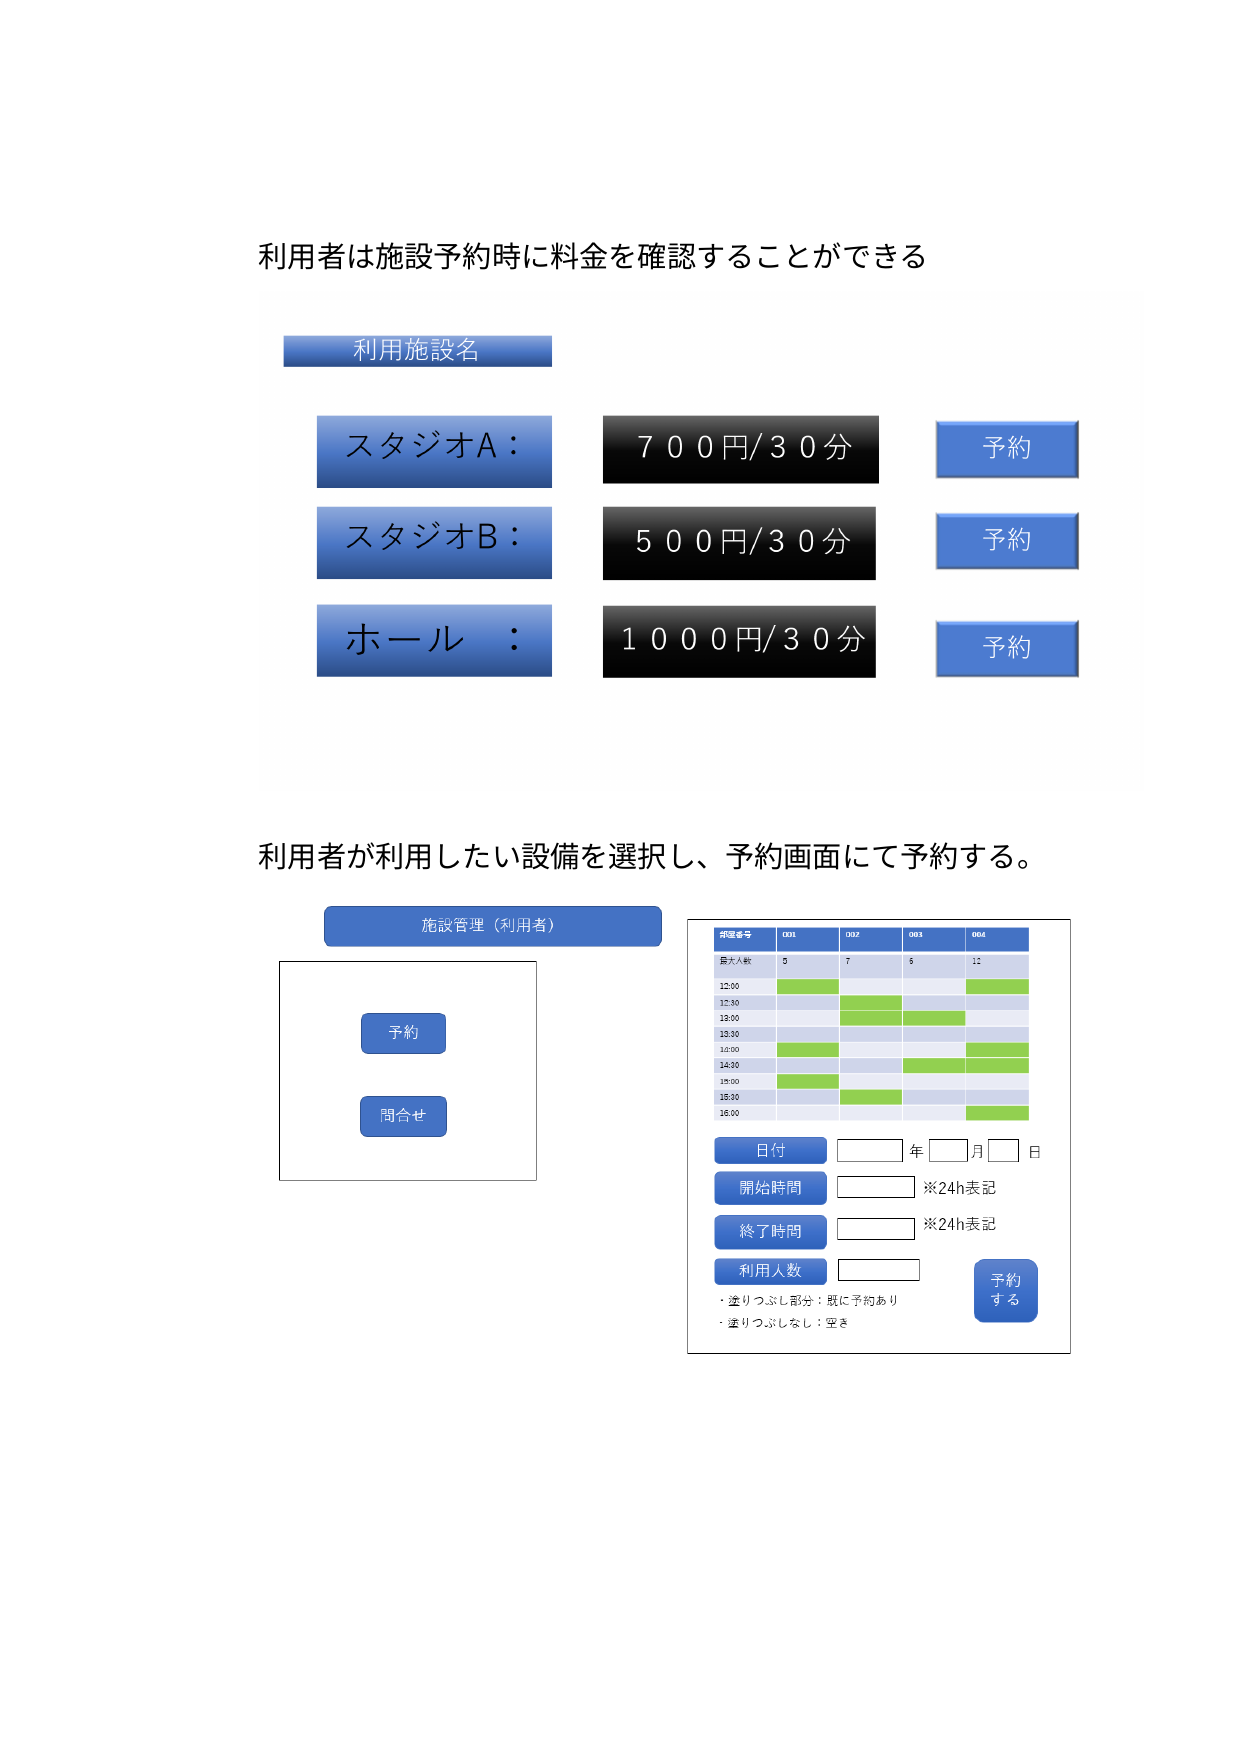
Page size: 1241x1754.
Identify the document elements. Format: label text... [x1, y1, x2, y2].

picture [258, 891, 1098, 1364]
list 利用者が利用したい設備を選択し、予約画面にて予約する。 [258, 817, 1063, 891]
list 利用者は施設予約時に料金を確認することができる [258, 217, 1063, 291]
picture [258, 291, 1145, 791]
